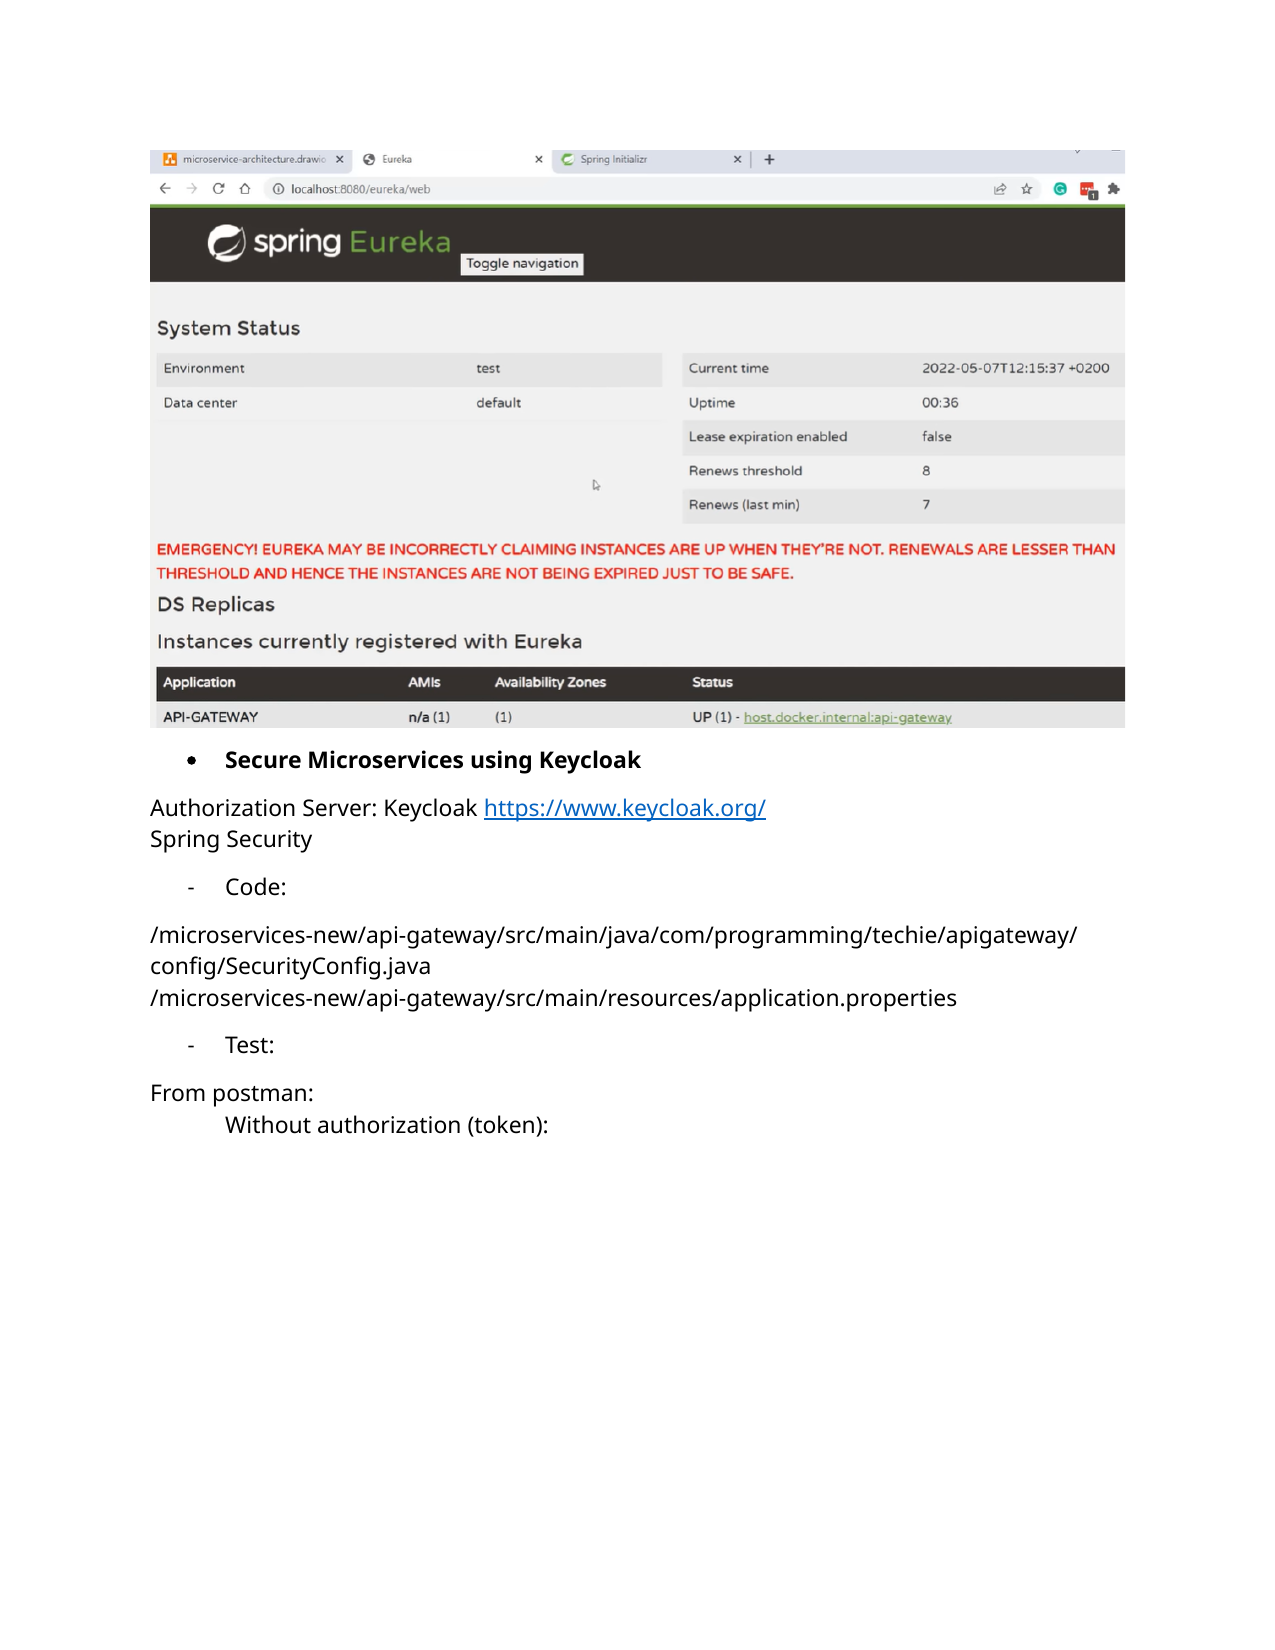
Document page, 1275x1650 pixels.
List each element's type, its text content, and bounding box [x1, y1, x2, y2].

list Code: [187, 871, 1125, 902]
text /microservices-new/api-gateway/src/main/java/com/programming/techie/apigateway/config/SecurityConfig.java [150, 919, 1125, 982]
list Secure Microservices using Keycloak [187, 744, 1125, 775]
text Without authorization (token): [150, 1109, 1125, 1140]
text Spring Security [150, 823, 1125, 854]
list Test: [187, 1029, 1125, 1061]
text From postman: [150, 1077, 1125, 1109]
picture [150, 150, 1125, 728]
text /microservices-new/api-gateway/src/main/resources/application.properties [150, 982, 1125, 1013]
text Authorization Server: Keycloak https://www.keycloak.org/ [150, 792, 1125, 823]
